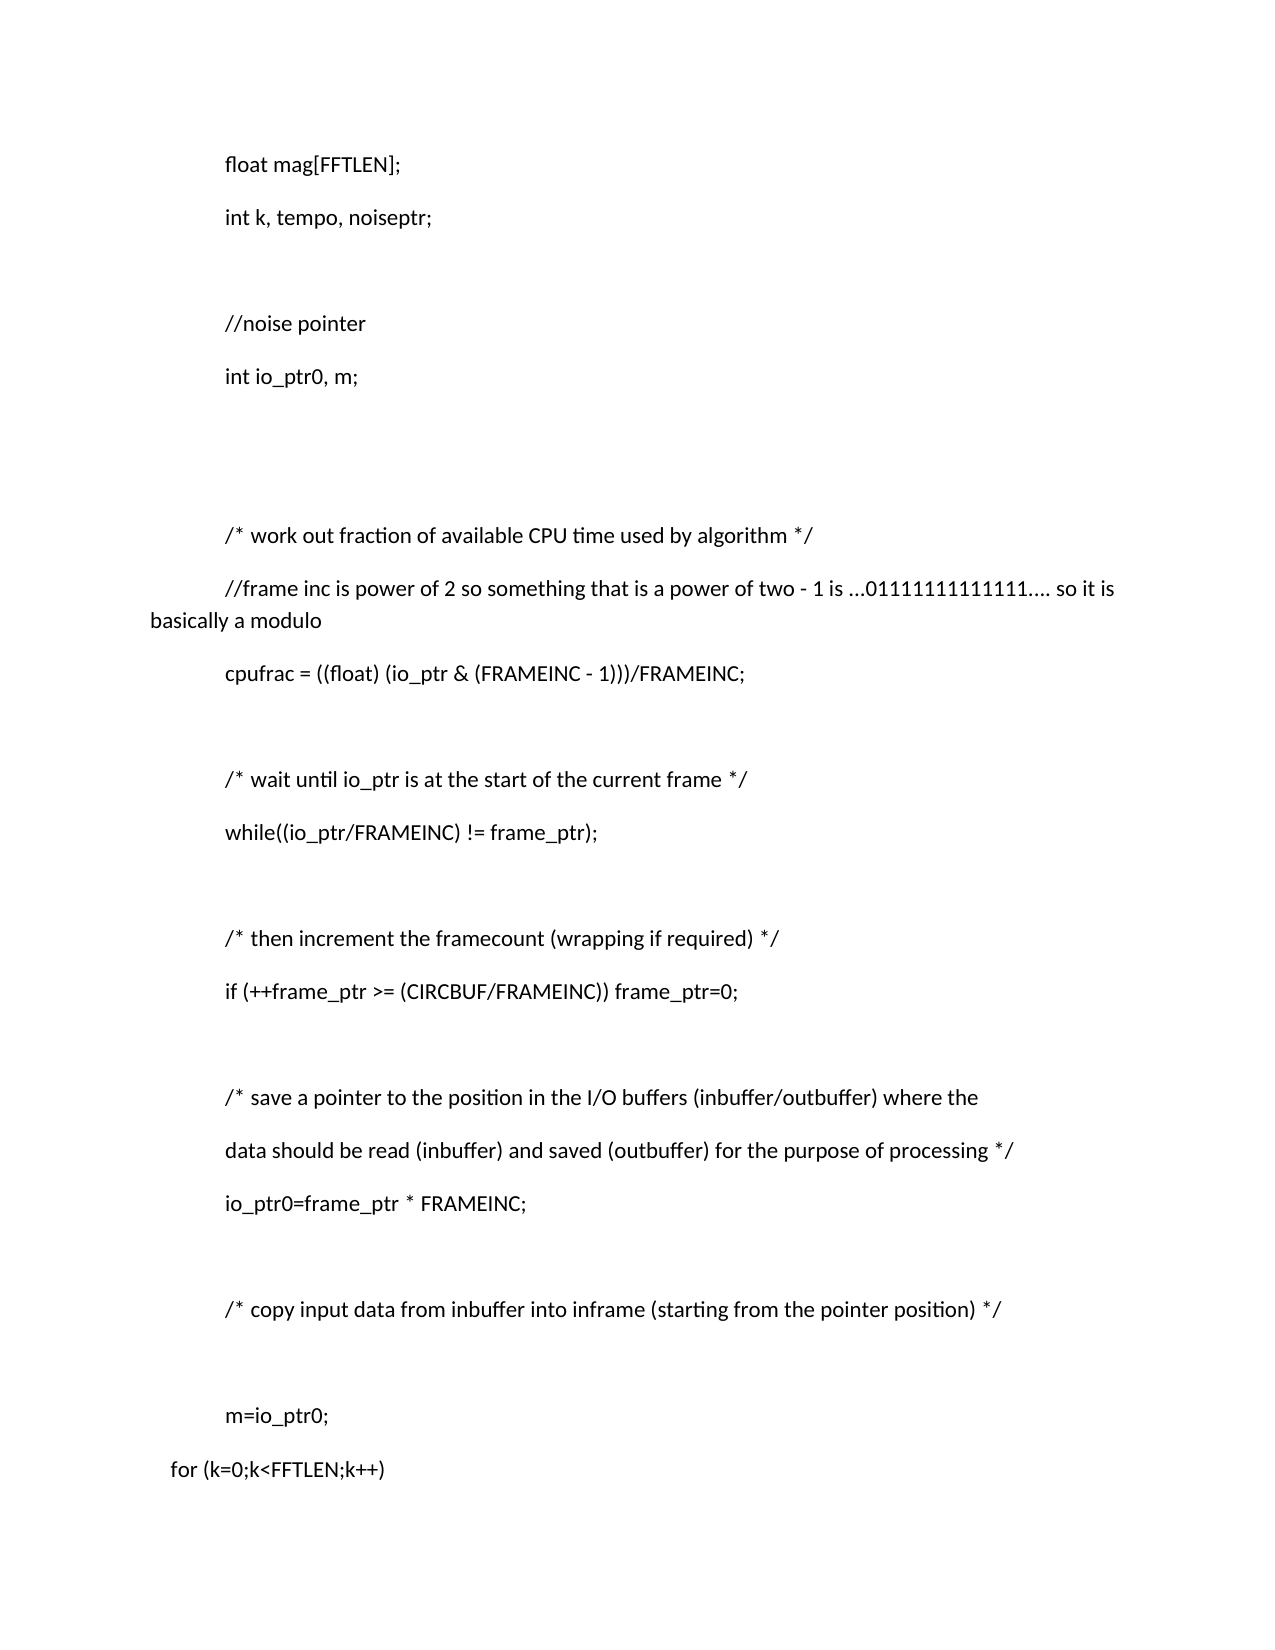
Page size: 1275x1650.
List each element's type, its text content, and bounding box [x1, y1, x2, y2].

text m=io_ptr0; [150, 1402, 1125, 1430]
text data should be read (inbuffer) and saved (outbuffer) for the purpose of processing */ [150, 1137, 1125, 1164]
text //noise pointer [150, 309, 1125, 337]
text if (++frame_ptr >= (CIRCBUF/FRAMEINC)) frame_ptr=0; [150, 977, 1125, 1006]
text /* then increment the framecount (wrapping if required) */ [150, 924, 1125, 952]
text cpufrac = ((float) (io_ptr & (FRAMEINC - 1)))/FRAMEINC; [150, 659, 1125, 687]
text float mag[FFTLEN]; [150, 150, 1125, 178]
text /* work out fraction of available CPU time used by algorithm */ [150, 521, 1125, 549]
text io_ptr0=frame_ptr * FRAMEINC; [150, 1189, 1125, 1218]
text /* copy input data from inbuffer into inframe (starting from the pointer position) */ [150, 1296, 1125, 1324]
text int io_ptr0, m; [150, 362, 1125, 390]
text while((io_ptr/FRAMEINC) != frame_ptr); [150, 818, 1125, 846]
text /* wait until io_ptr is at the start of the current frame */ [150, 765, 1125, 793]
text /* save a pointer to the position in the I/O buffers (inbuffer/outbuffer) where the [150, 1083, 1125, 1112]
text int k, tempo, noiseptr; [150, 203, 1125, 231]
text for (k=0;k<FFTLEN;k++) [150, 1455, 1125, 1483]
text //frame inc is power of 2 so something that is a power of two - 1 is ...01111111111111.... so it is basically a modulo [150, 574, 1125, 634]
